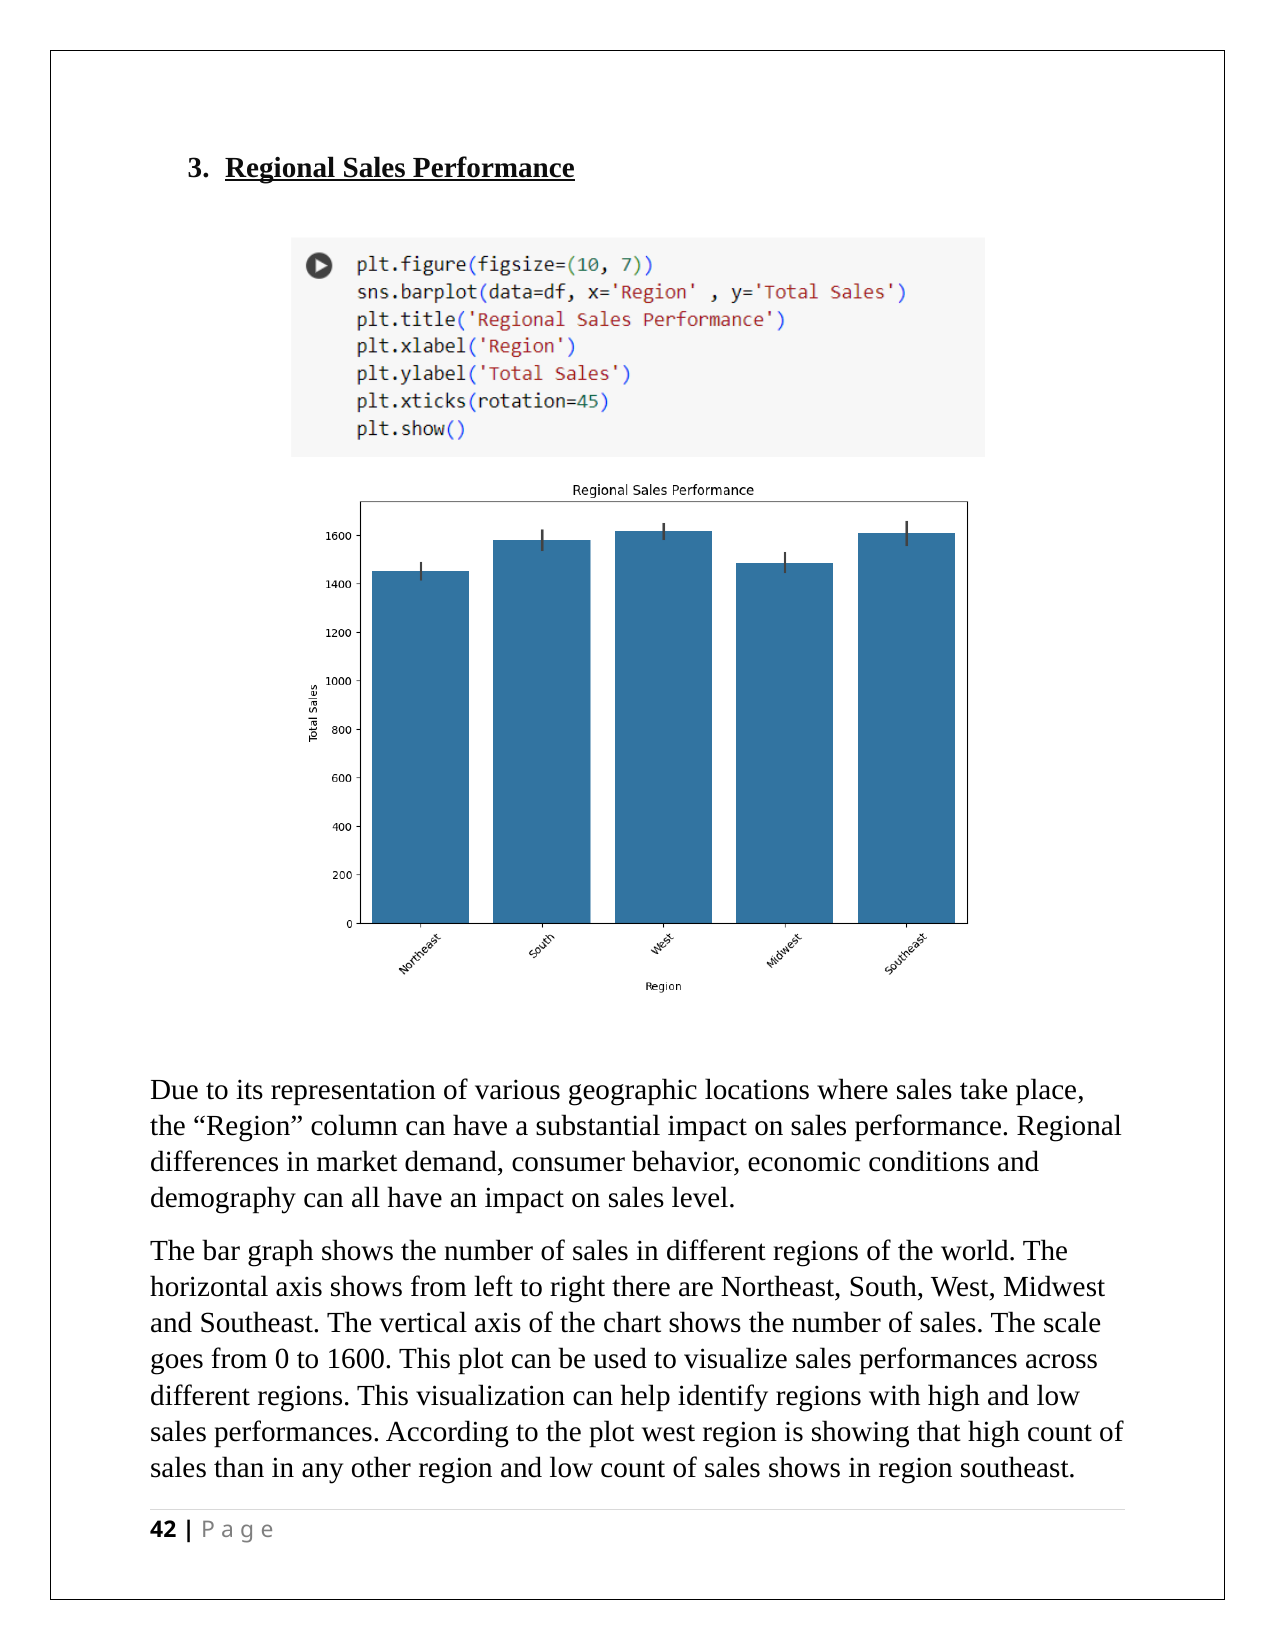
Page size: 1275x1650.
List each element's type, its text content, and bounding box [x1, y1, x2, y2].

text The bar graph shows the number of sales in different regions of the world. The horizontal axis shows from left to right there are Northeast, South, West, Midwest and Southeast. The vertical axis of the chart shows the number of sales. The scale goes from 0 to 1600. This plot can be used to visualize sales performances across different regions. This visualization can help identify regions with high and low sales performances. According to the plot west region is showing that high count of sales than in any other region and low count of sales shows in region southeast. [150, 1233, 1125, 1483]
picture [301, 476, 974, 1000]
picture [290, 233, 985, 457]
text Due to its representation of various geographic locations where sales take place, the “Region” column can have a substantial impact on sales performance. Regional differences in market demand, consumer behavior, economic conditions and demography can all have an impact on sales level. [150, 1072, 1125, 1214]
list Regional Sales Performance [187, 150, 1125, 183]
